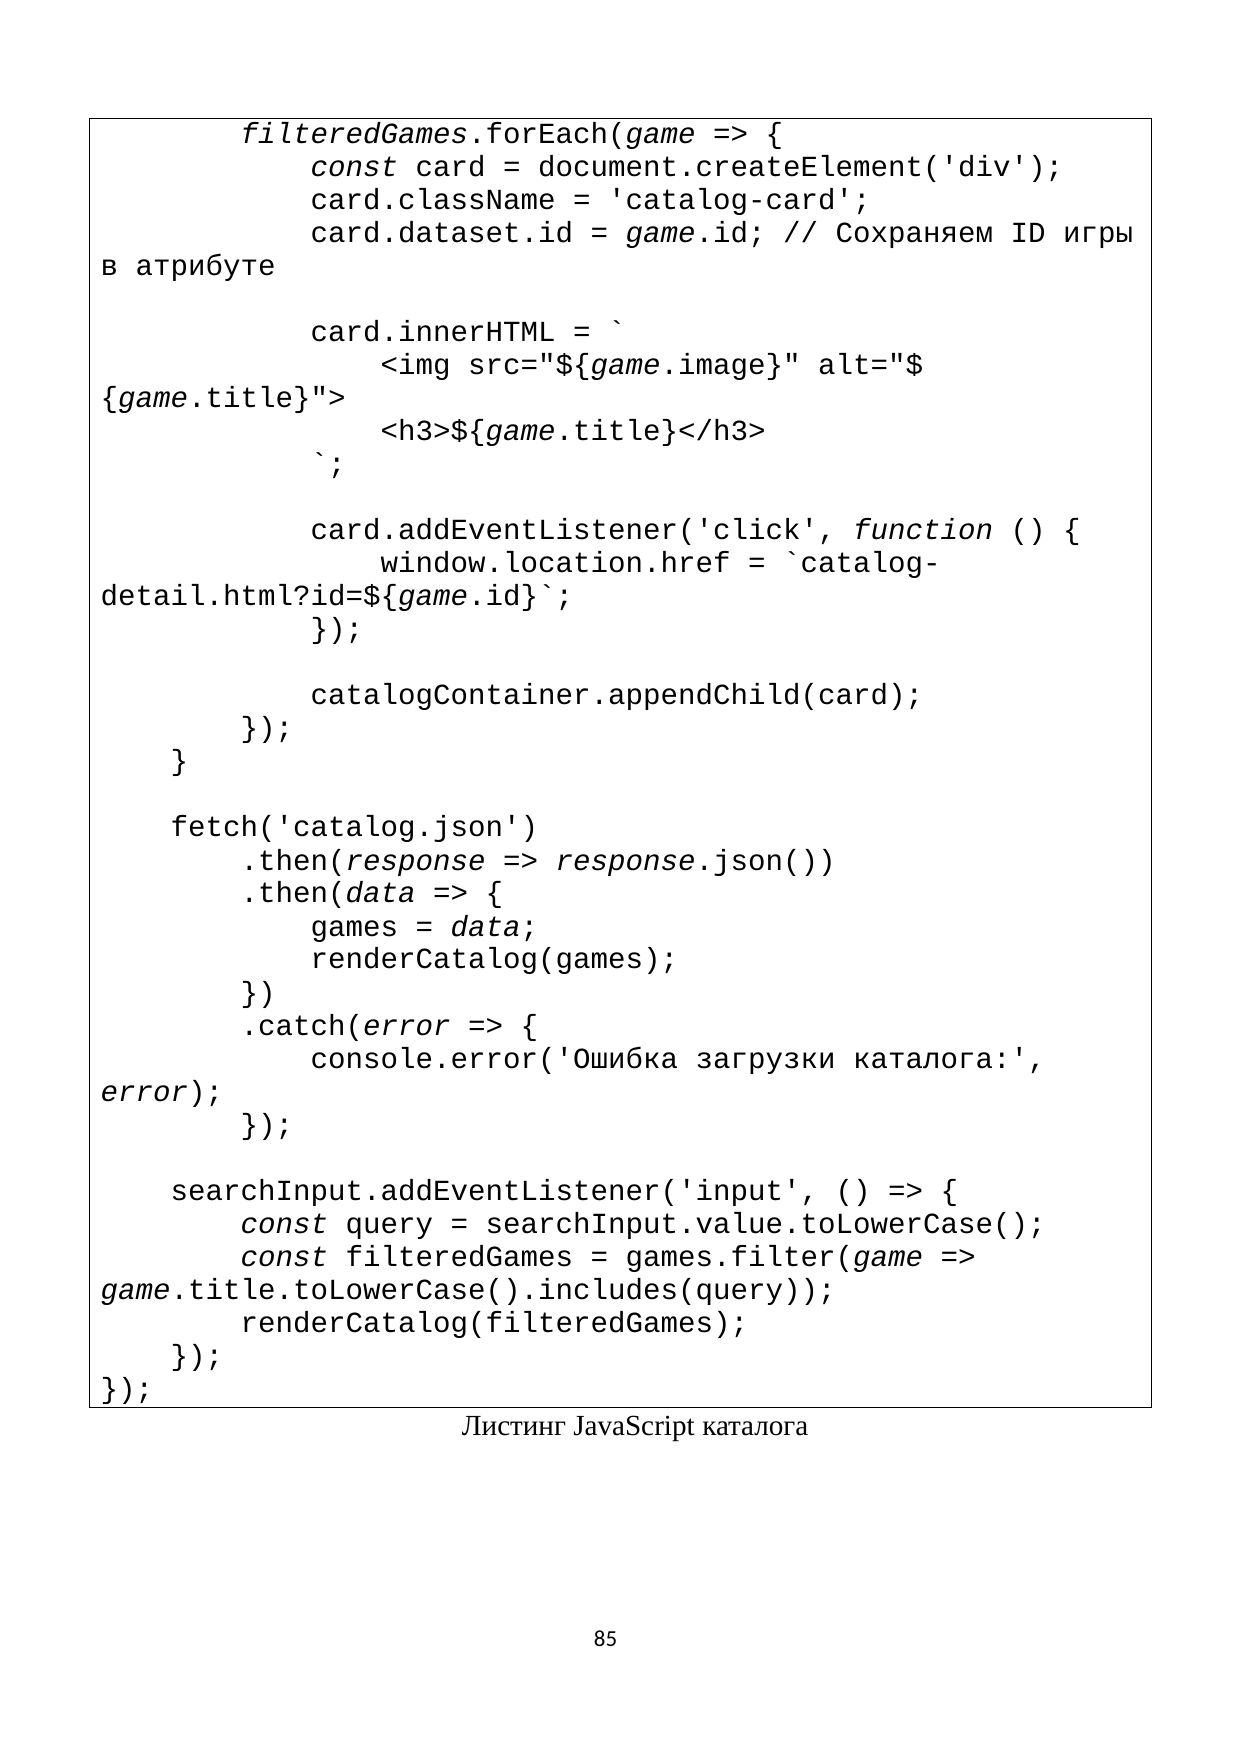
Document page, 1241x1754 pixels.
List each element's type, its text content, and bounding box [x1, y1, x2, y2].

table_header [90, 119, 1151, 1407]
text Листинг JavaScript каталога [177, 1408, 1181, 1442]
